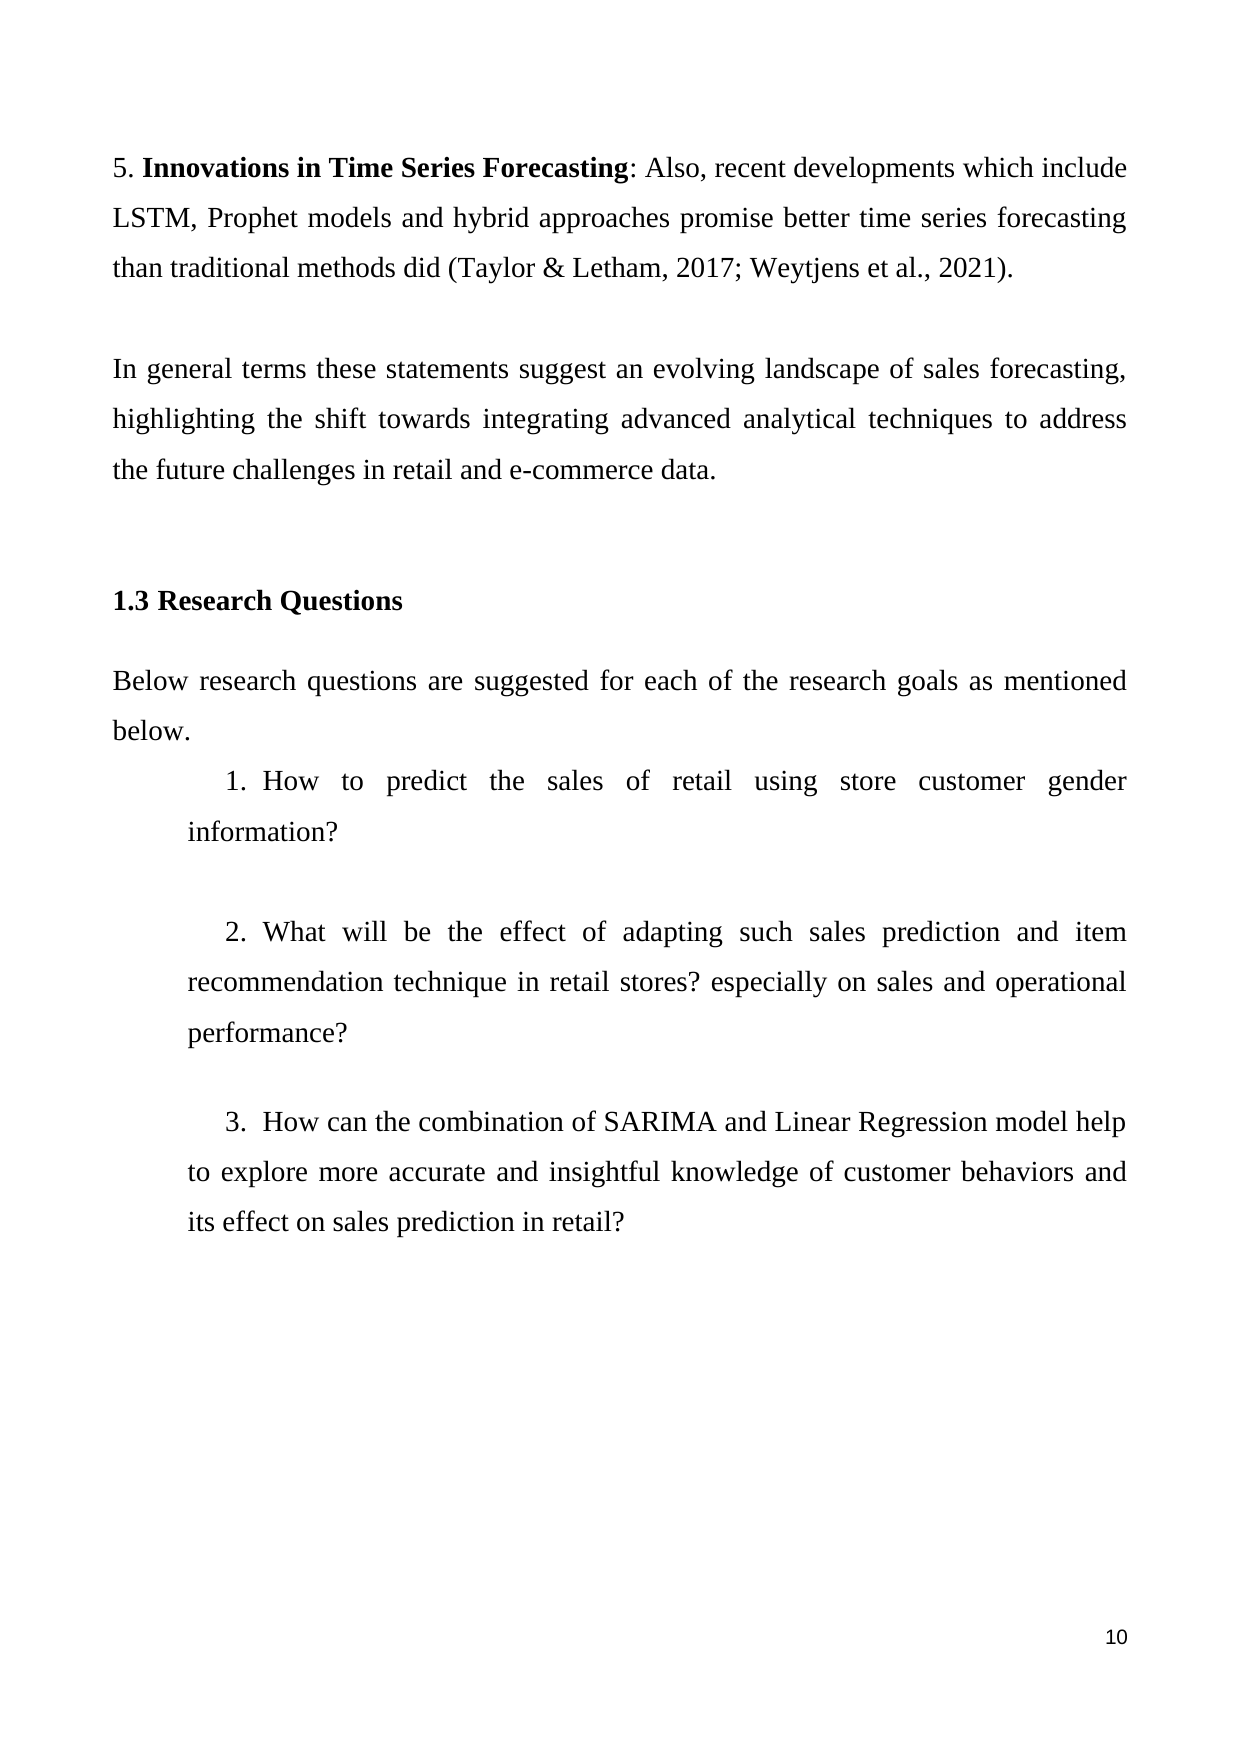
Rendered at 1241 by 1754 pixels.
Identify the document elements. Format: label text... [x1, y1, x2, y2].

list What will be the effect of adapting such sales prediction and item recommendation technique in retail stores? especially on sales and operational performance? [187, 914, 1128, 1048]
text 5. Innovations in Time Series Forecasting: Also, recent developments which include LSTM, Prophet models and hybrid approaches promise better time series forecasting than traditional methods did (Taylor & Letham, 2017; Weytjens et al., 2021). [112, 150, 1128, 284]
list How to predict the sales of retail using store customer gender information? [187, 763, 1128, 847]
text In general terms these statements suggest an evolving landscape of sales forecasting, highlighting the shift towards integrating advanced analytical techniques to address the future challenges in retail and e-commerce data. [112, 351, 1128, 485]
text Below research questions are suggested for each of the research goals as mentioned below. [112, 663, 1128, 747]
list How can the combination of SARIMA and Linear Regression model help to explore more accurate and insightful knowledge of customer behaviors and its effect on sales prediction in retail? [187, 1104, 1128, 1238]
subtitle Research Questions [112, 583, 1128, 616]
